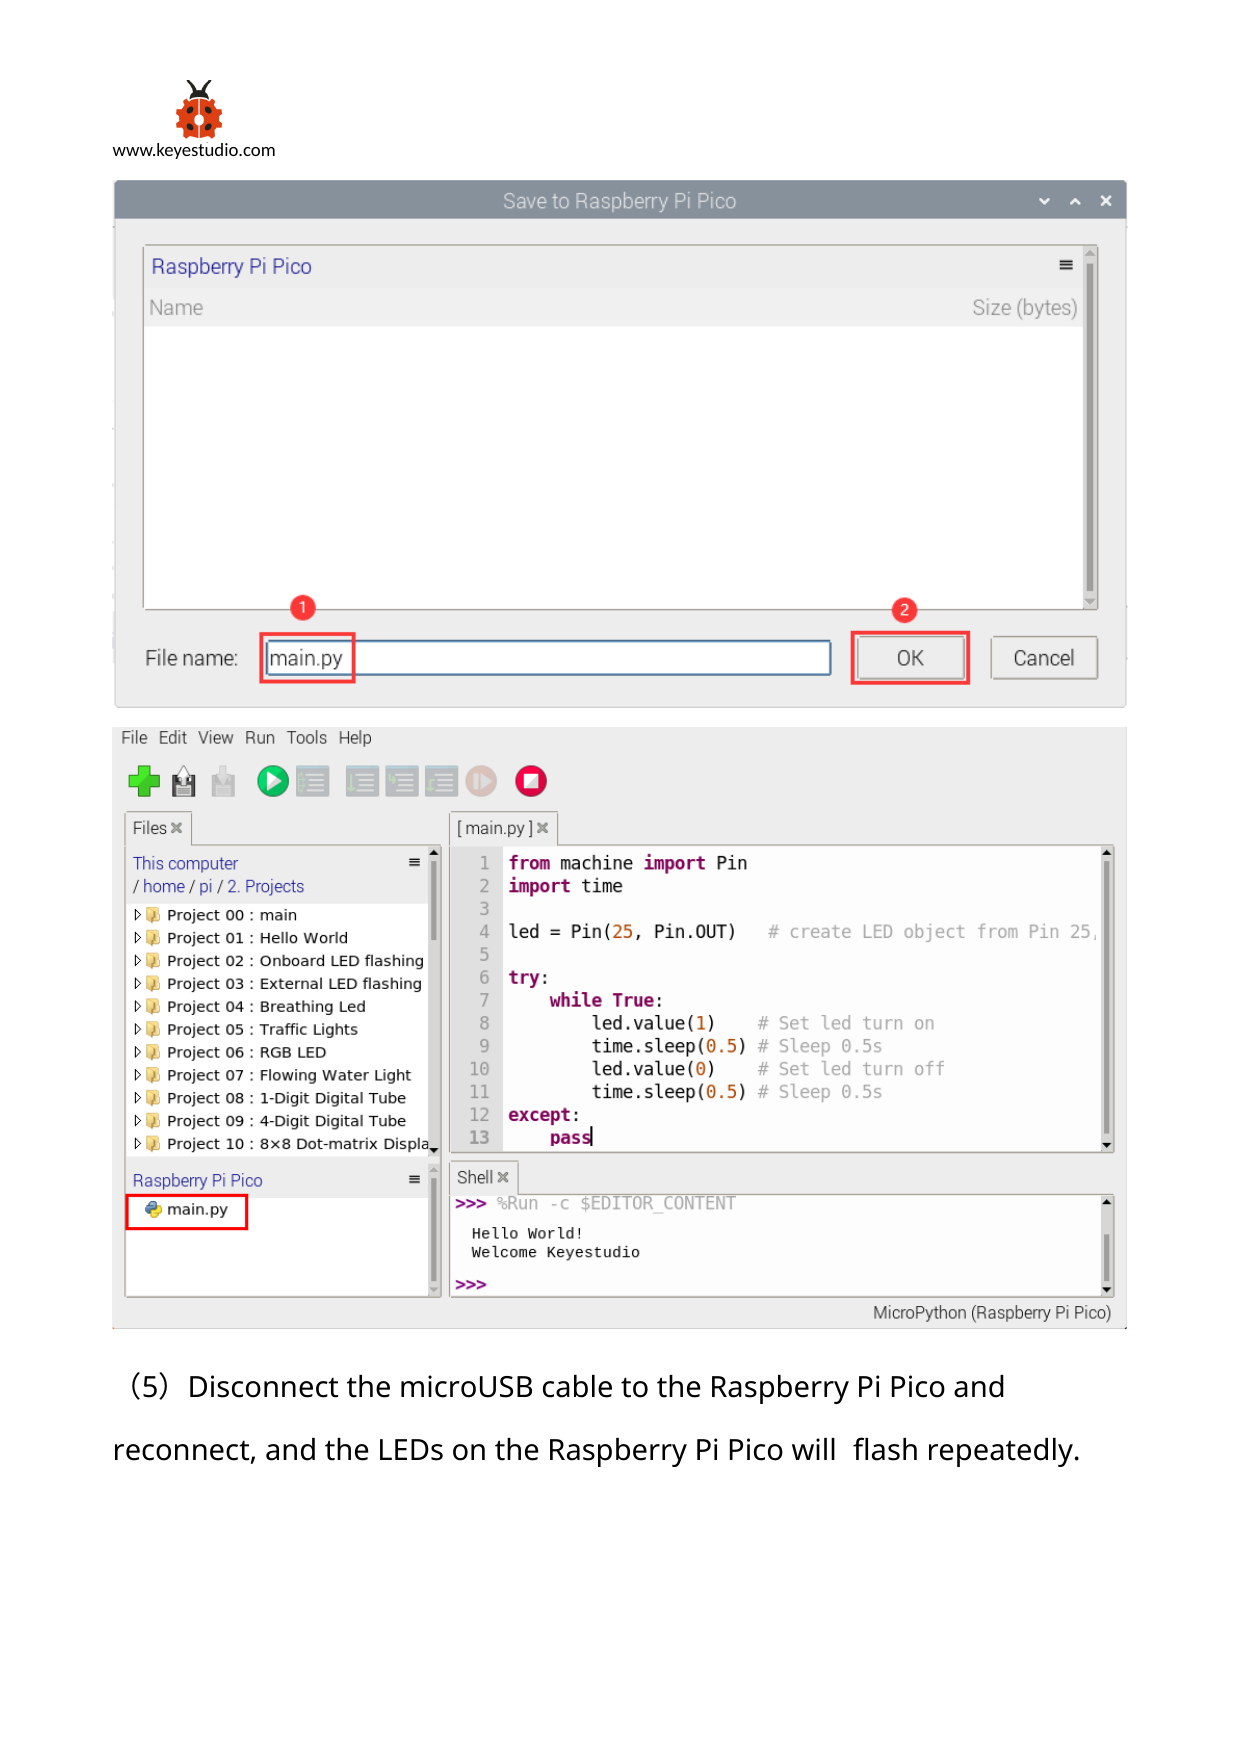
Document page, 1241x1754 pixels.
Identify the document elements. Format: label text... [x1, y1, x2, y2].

picture [112, 727, 1127, 1329]
list Disconnect the microUSB cable to the Raspberry Pi Pico and reconnect, and the LEDs on the Raspberry Pi Pico will flash repeatedly. [112, 1352, 1128, 1482]
picture [112, 180, 1128, 708]
picture [164, 80, 241, 143]
